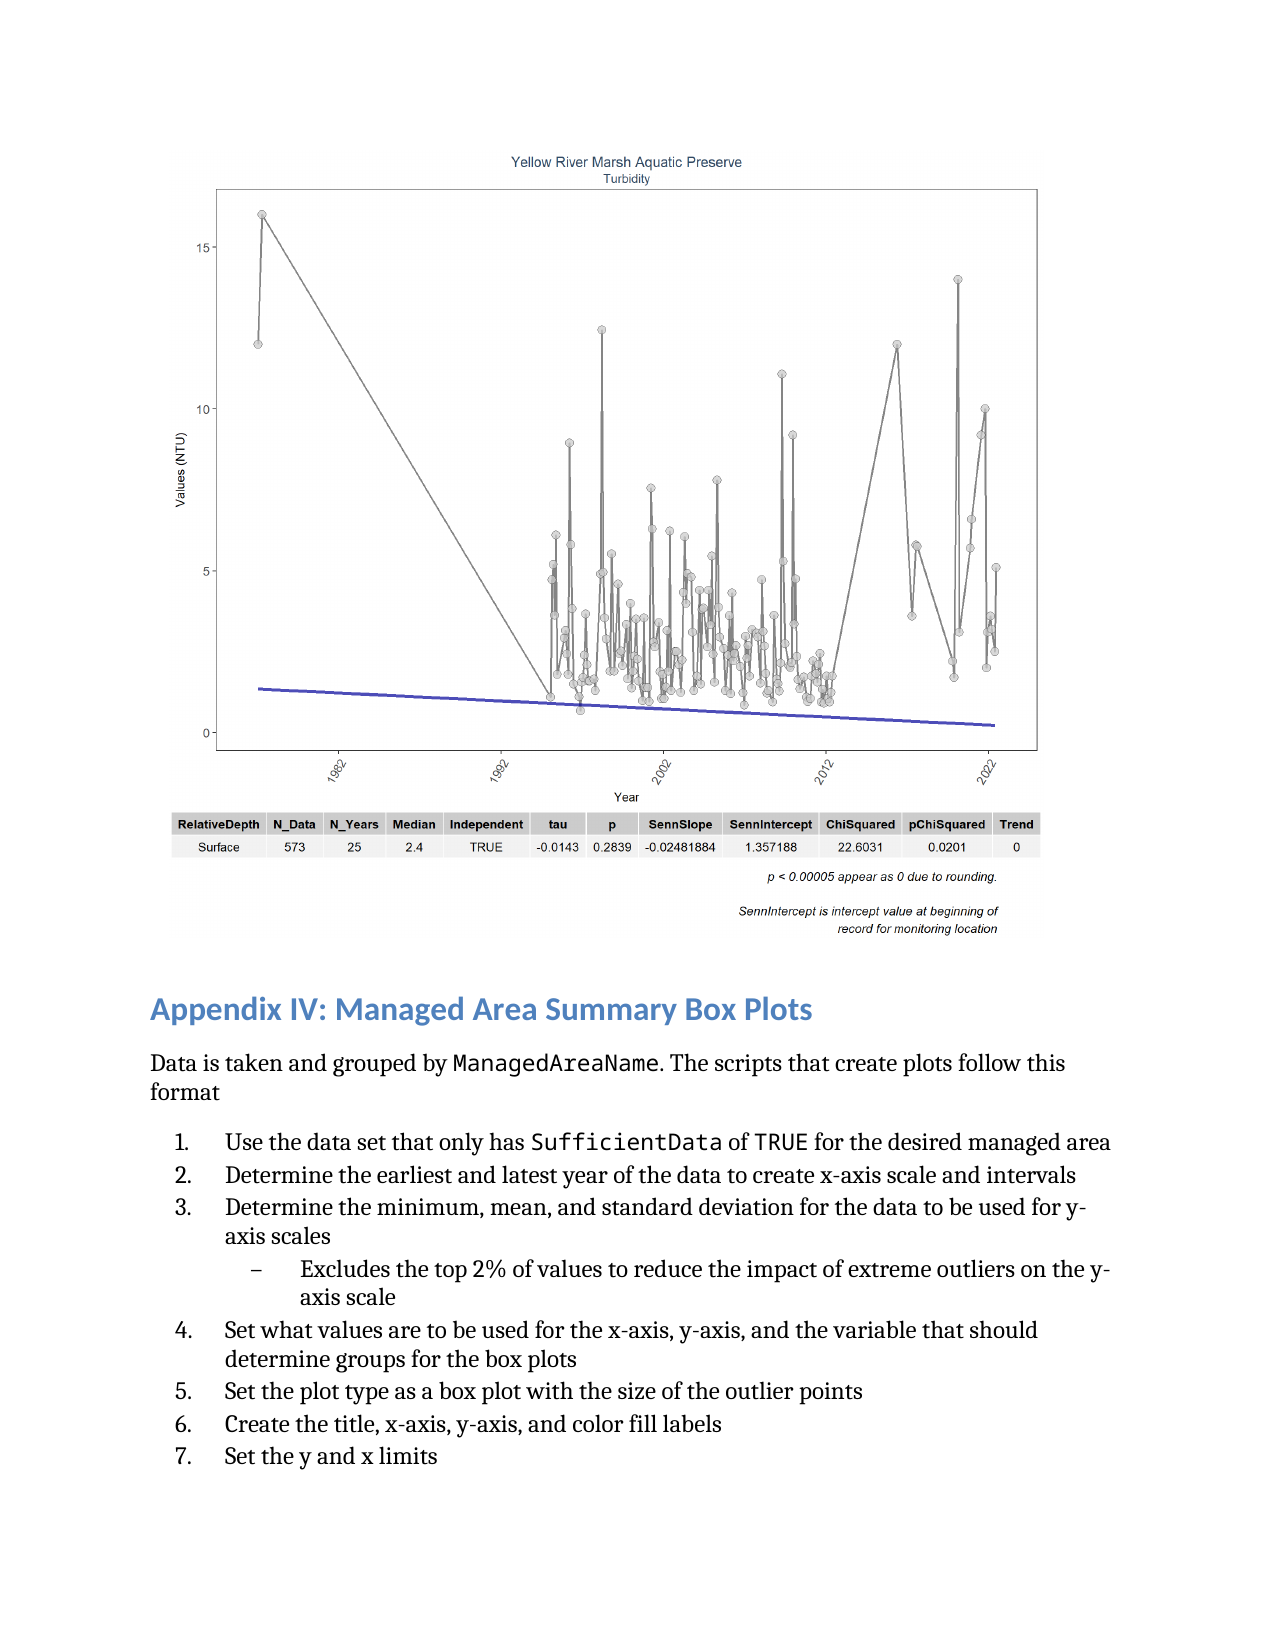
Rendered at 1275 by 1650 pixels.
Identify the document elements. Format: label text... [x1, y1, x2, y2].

subtitle Appendix IV: Managed Area Summary Box Plots [150, 987, 1125, 1028]
list Determine the minimum, mean, and standard deviation for the data to be used for y-axis scales [175, 1193, 1125, 1251]
picture [168, 150, 1044, 938]
list Set the plot type as a box plot with the size of the outlier points [175, 1377, 1125, 1406]
list Create the title, x-axis, y-axis, and color fill labels [175, 1409, 1125, 1438]
text Data is taken and grouped by ManagedAreaName. The scripts that create plots follow this format [150, 1047, 1125, 1107]
list Set what values are to be used for the x-axis, y-axis, and the variable that should determine groups for the box plots [175, 1316, 1125, 1373]
list Excludes the top 2% of values to reduce the impact of extreme outliers on the y-axis scale [250, 1254, 1125, 1312]
list Set the y and x limits [175, 1442, 1125, 1471]
list Determine the earliest and latest year of the data to create x-axis scale and intervals [175, 1161, 1125, 1189]
list Use the data set that only has SufficientData of TRUE for the desired managed area [175, 1126, 1125, 1157]
